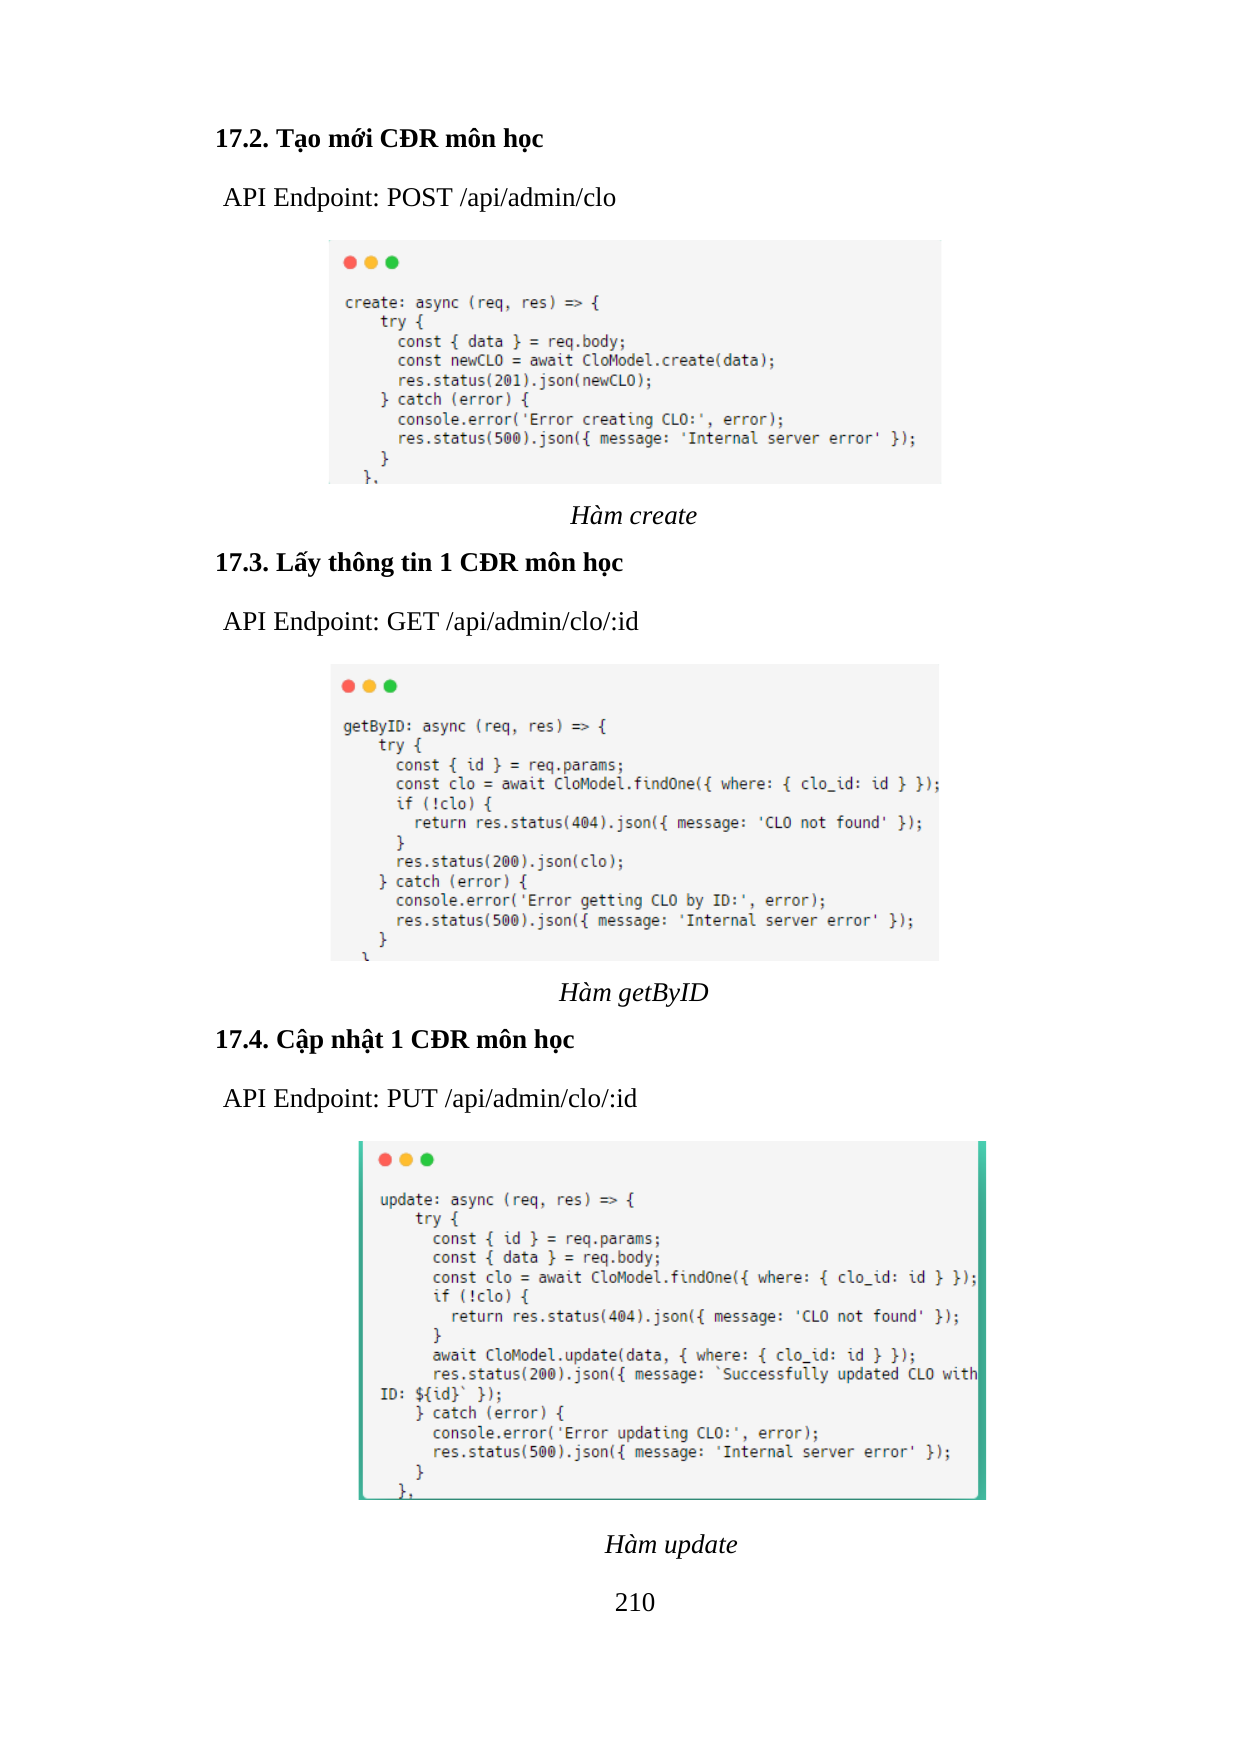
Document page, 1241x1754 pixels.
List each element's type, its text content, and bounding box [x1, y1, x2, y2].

text 17.3. Lấy thông tin 1 CĐR môn học [215, 546, 1122, 577]
picture [330, 664, 940, 961]
text API Endpoint: POST /api/admin/clo [148, 181, 1122, 212]
text Hàm update [148, 1528, 1122, 1559]
text 17.4. Cập nhật 1 CĐR môn học [215, 1023, 1122, 1054]
text API Endpoint: PUT /api/admin/clo/:id [148, 1082, 1122, 1113]
picture [358, 1141, 987, 1500]
text Hàm getByID [148, 976, 1122, 1007]
picture [328, 240, 942, 484]
text API Endpoint: GET /api/admin/clo/:id [148, 605, 1122, 636]
text 17.2. Tạo mới CĐR môn học [215, 122, 1122, 153]
text Hàm create [148, 499, 1122, 530]
